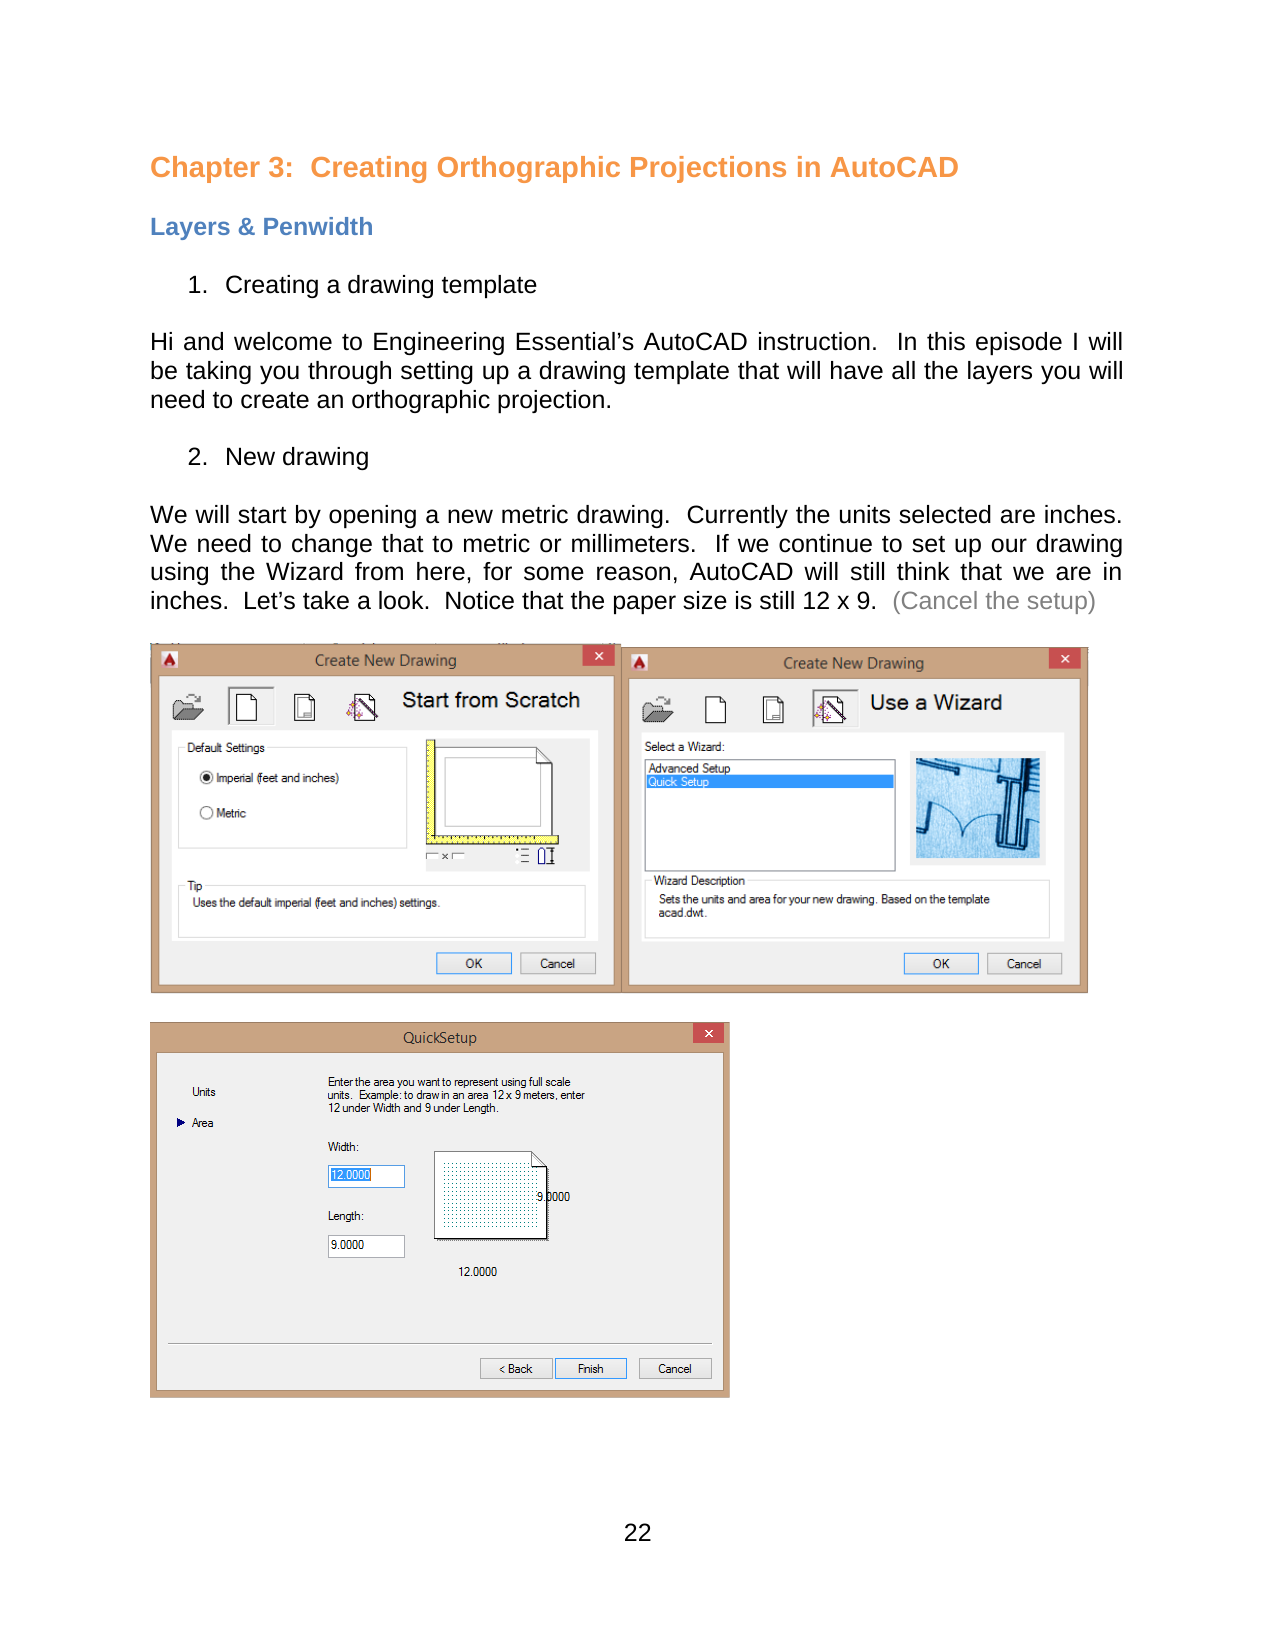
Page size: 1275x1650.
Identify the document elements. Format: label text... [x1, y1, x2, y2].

list New drawing [187, 442, 1125, 471]
picture [150, 1022, 730, 1398]
text Layers & Penwidth [150, 212, 1125, 241]
text We will start by opening a new metric drawing. Currently the units selected are inches. We need to change that to metric or millimeters. If we continue to set up our drawing using the Wizard from here, for some reason, AutoCAD will still think that we are in inches. Let’s take a look. Notice that the paper size is still 12 x 9. (Cancel the setup) [150, 500, 1125, 615]
list Creating a drawing template [187, 270, 1125, 298]
picture [150, 643, 1089, 994]
text Hi and welcome to Engineering Essential’s AutoCAD instruction. In this episode I will be taking you through setting up a drawing template that will have all the layers you will need to create an orthographic projection. [150, 327, 1125, 413]
text Chapter 3: Creating Orthographic Projections in AutoCAD [150, 150, 1125, 183]
